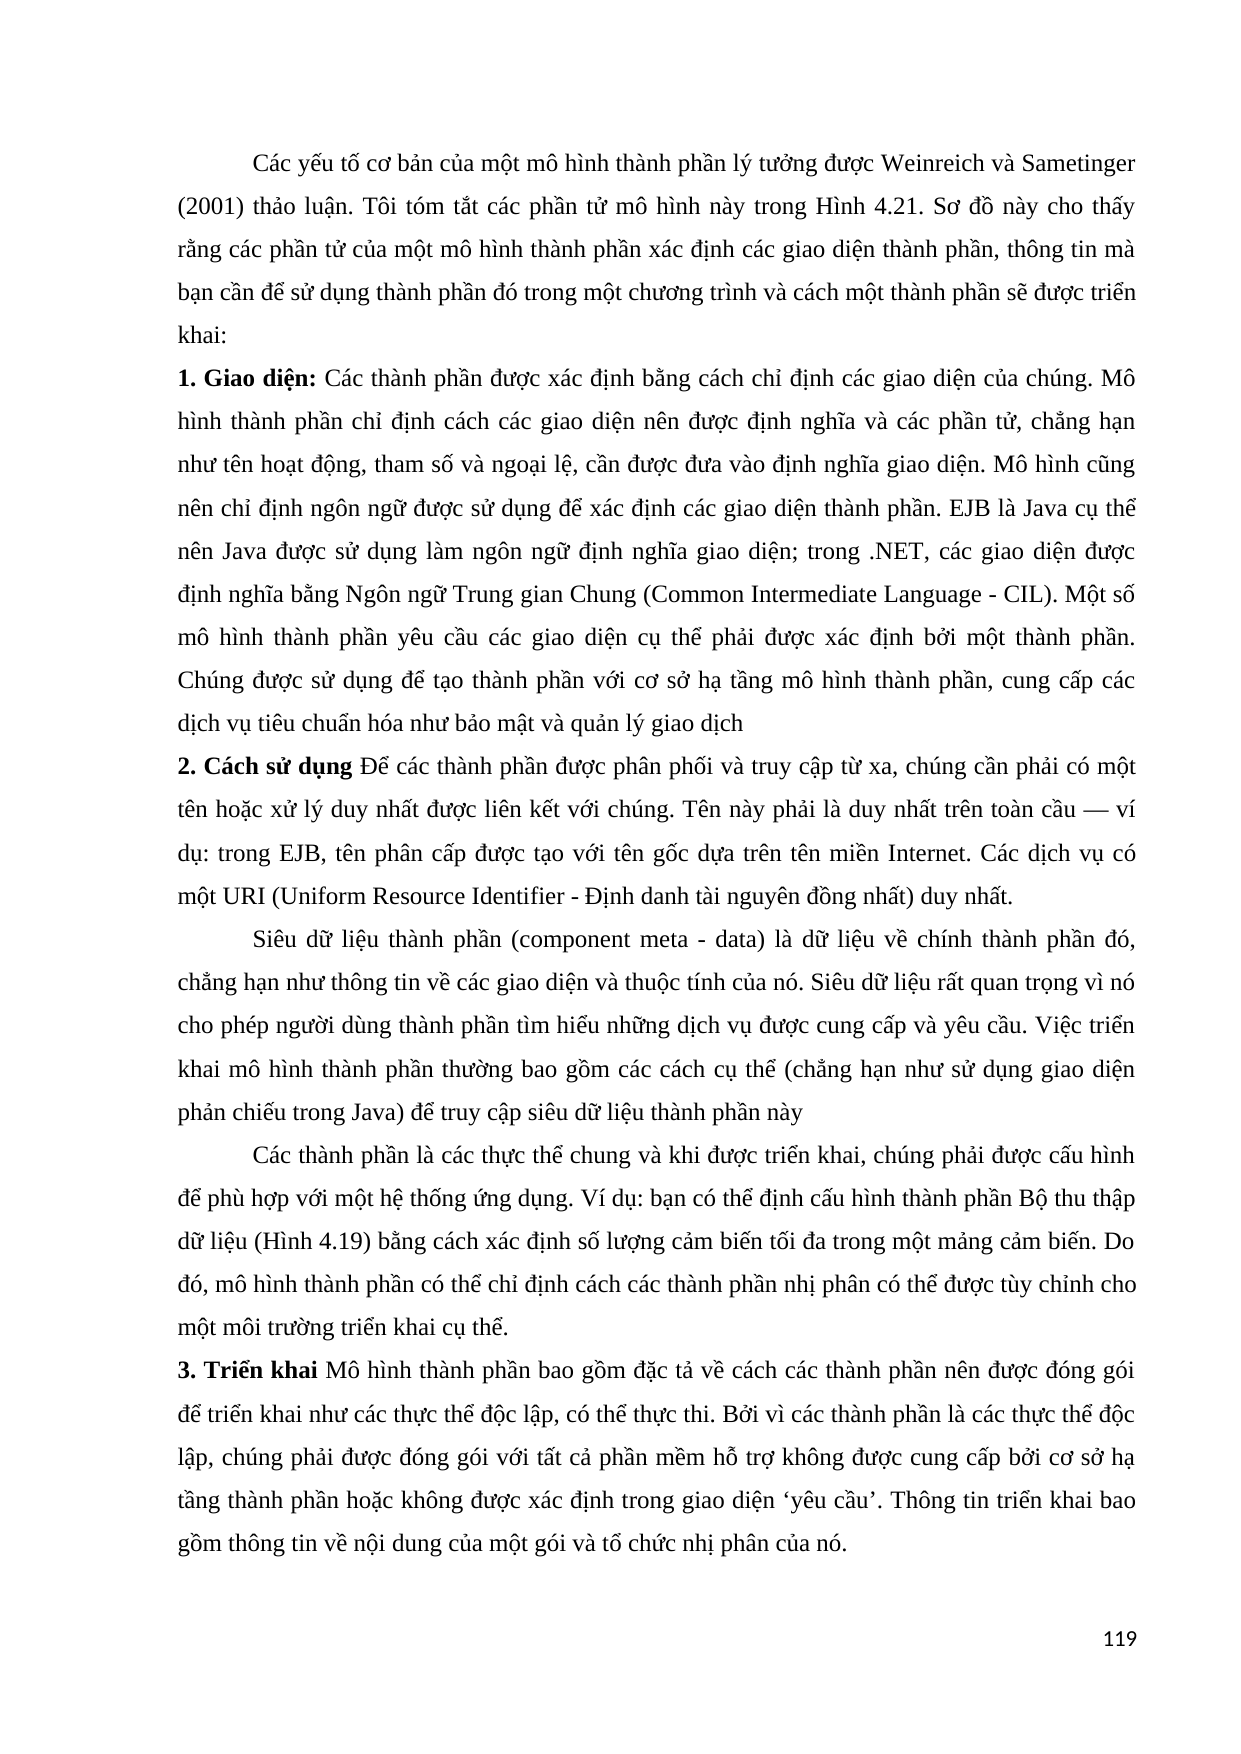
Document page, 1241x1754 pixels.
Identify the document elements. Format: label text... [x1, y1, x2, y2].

text Siêu dữ liệu thành phần (component meta - data) là dữ liệu về chính thành phần đó, chẳng hạn như thông tin về các giao diện và thuộc tính của nó. Siêu dữ liệu rất quan trọng vì nó cho phép người dùng thành phần tìm hiểu những dịch vụ được cung cấp và yêu cầu. Việc triển khai mô hình thành phần thường bao gồm các cách cụ thể (chẳng hạn như sử dụng giao diện phản chiếu trong Java) để truy cập siêu dữ liệu thành phần này [177, 924, 1137, 1126]
text Các thành phần là các thực thể chung và khi được triển khai, chúng phải được cấu hình để phù hợp với một hệ thống ứng dụng. Ví dụ: bạn có thể định cấu hình thành phần Bộ thu thập dữ liệu (Hình 4.19) bằng cách xác định số lượng cảm biến tối đa trong một mảng cảm biến. Do đó, mô hình thành phần có thể chỉ định cách các thành phần nhị phân có thể được tùy chỉnh cho một môi trường triển khai cụ thể. [177, 1140, 1137, 1341]
text 3. Triển khai Mô hình thành phần bao gồm đặc tả về cách các thành phần nên được đóng gói để triển khai như các thực thể độc lập, có thể thực thi. Bởi vì các thành phần là các thực thể độc lập, chúng phải được đóng gói với tất cả phần mềm hỗ trợ không được cung cấp bởi cơ sở hạ tầng thành phần hoặc không được xác định trong giao diện ‘yêu cầu’. Thông tin triển khai bao gồm thông tin về nội dung của một gói và tổ chức nhị phân của nó. [177, 1356, 1137, 1557]
text 2. Cách sử dụng Để các thành phần được phân phối và truy cập từ xa, chúng cần phải có một tên hoặc xử lý duy nhất được liên kết với chúng. Tên này phải là duy nhất trên toàn cầu — ví dụ: trong EJB, tên phân cấp được tạo với tên gốc dựa trên tên miền Internet. Các dịch vụ có một URI (Uniform Resource Identifier - Định danh tài nguyên đồng nhất) duy nhất. [177, 751, 1137, 910]
text Các yếu tố cơ bản của một mô hình thành phần lý tưởng được Weinreich và Sametinger (2001) thảo luận. Tôi tóm tắt các phần tử mô hình này trong Hình 4.21. Sơ đồ này cho thấy rằng các phần tử của một mô hình thành phần xác định các giao diện thành phần, thông tin mà bạn cần để sử dụng thành phần đó trong một chương trình và cách một thành phần sẽ được triển khai: [177, 148, 1137, 349]
text 1. Giao diện: Các thành phần được xác định bằng cách chỉ định các giao diện của chúng. Mô hình thành phần chỉ định cách các giao diện nên được định nghĩa và các phần tử, chẳng hạn như tên hoạt động, tham số và ngoại lệ, cần được đưa vào định nghĩa giao diện. Mô hình cũng nên chỉ định ngôn ngữ được sử dụng để xác định các giao diện thành phần. EJB là Java cụ thể nên Java được sử dụng làm ngôn ngữ định nghĩa giao diện; trong .NET, các giao diện được định nghĩa bằng Ngôn ngữ Trung gian Chung (Common Intermediate Language - CIL). Một số mô hình thành phần yêu cầu các giao diện cụ thể phải được xác định bởi một thành phần. Chúng được sử dụng để tạo thành phần với cơ sở hạ tầng mô hình thành phần, cung cấp các dịch vụ tiêu chuẩn hóa như bảo mật và quản lý giao dịch [177, 363, 1137, 737]
